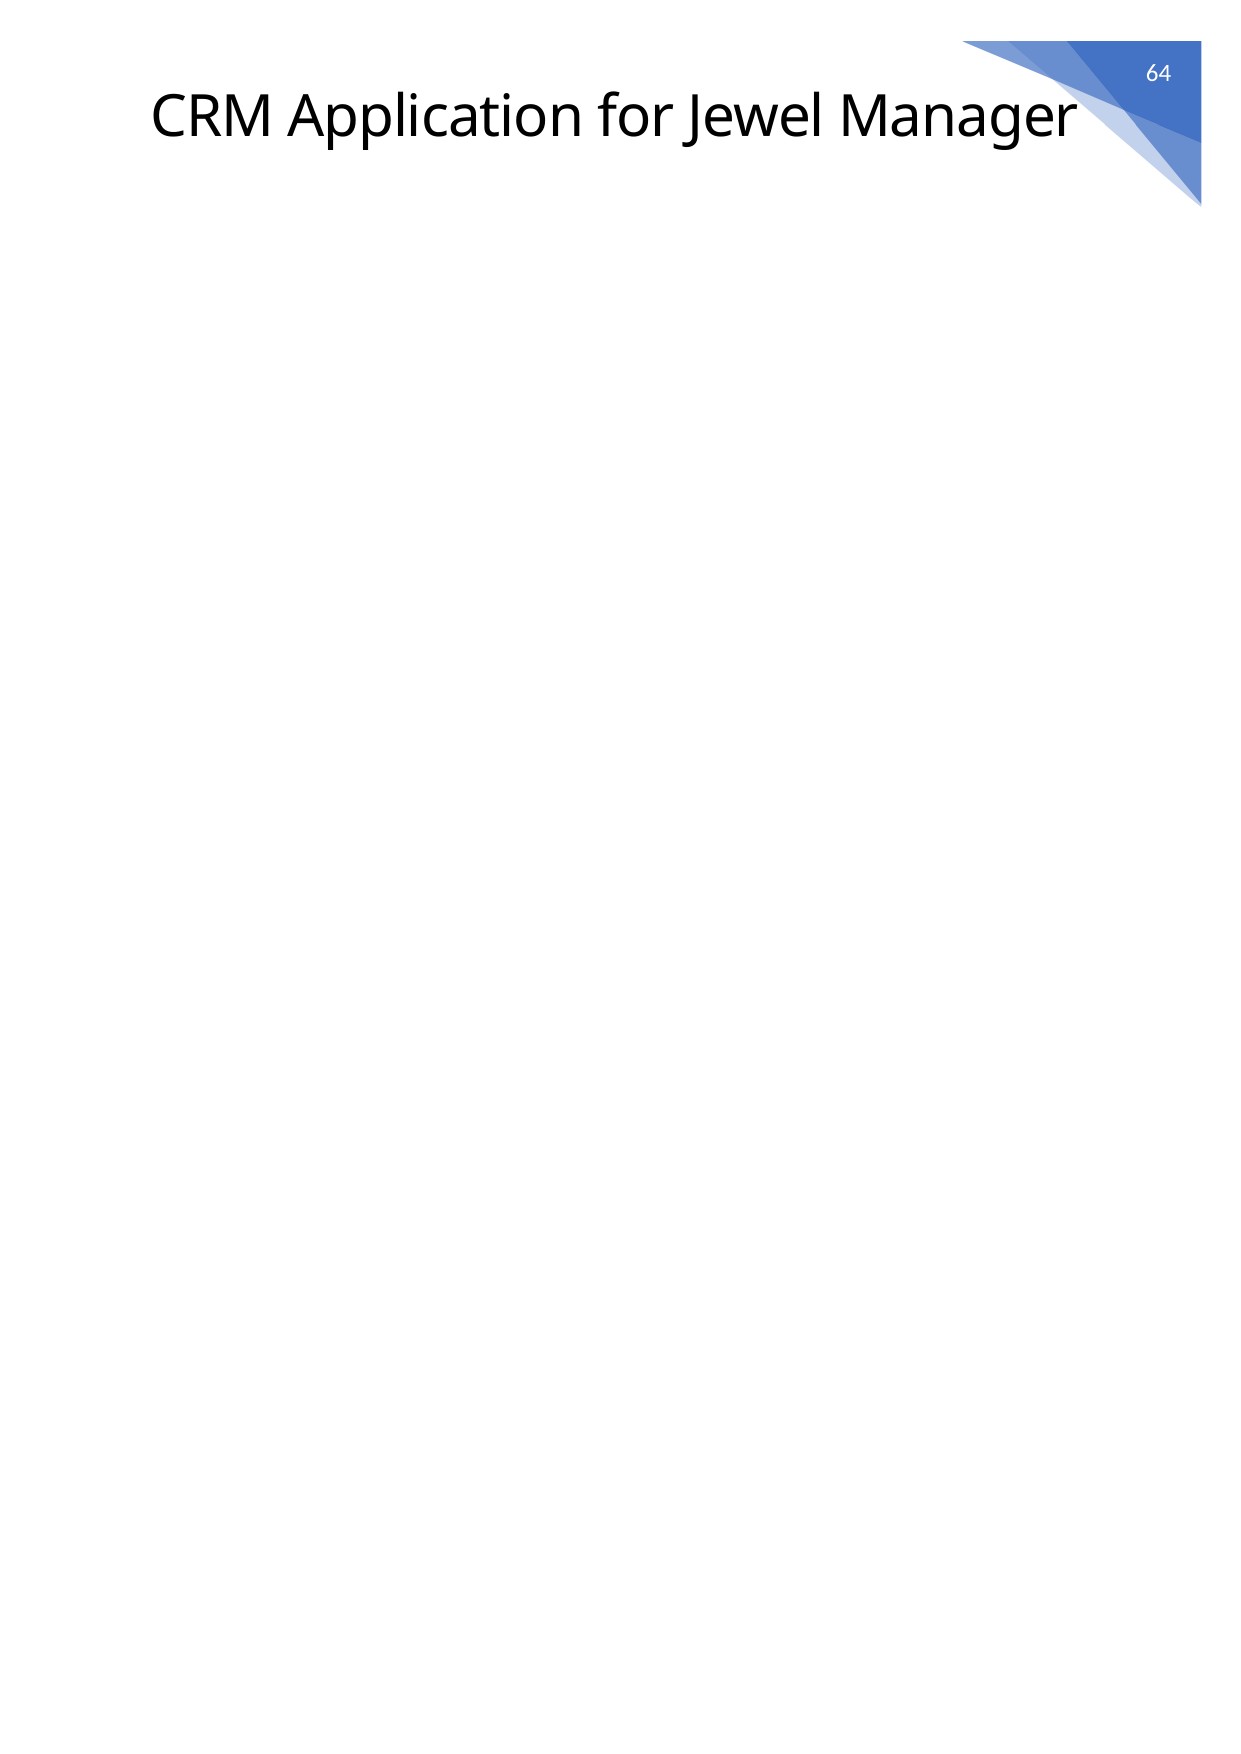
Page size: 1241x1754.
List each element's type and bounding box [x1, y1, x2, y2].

picture [964, 121, 979, 132]
picture [962, 108, 979, 120]
picture [962, 41, 1202, 207]
